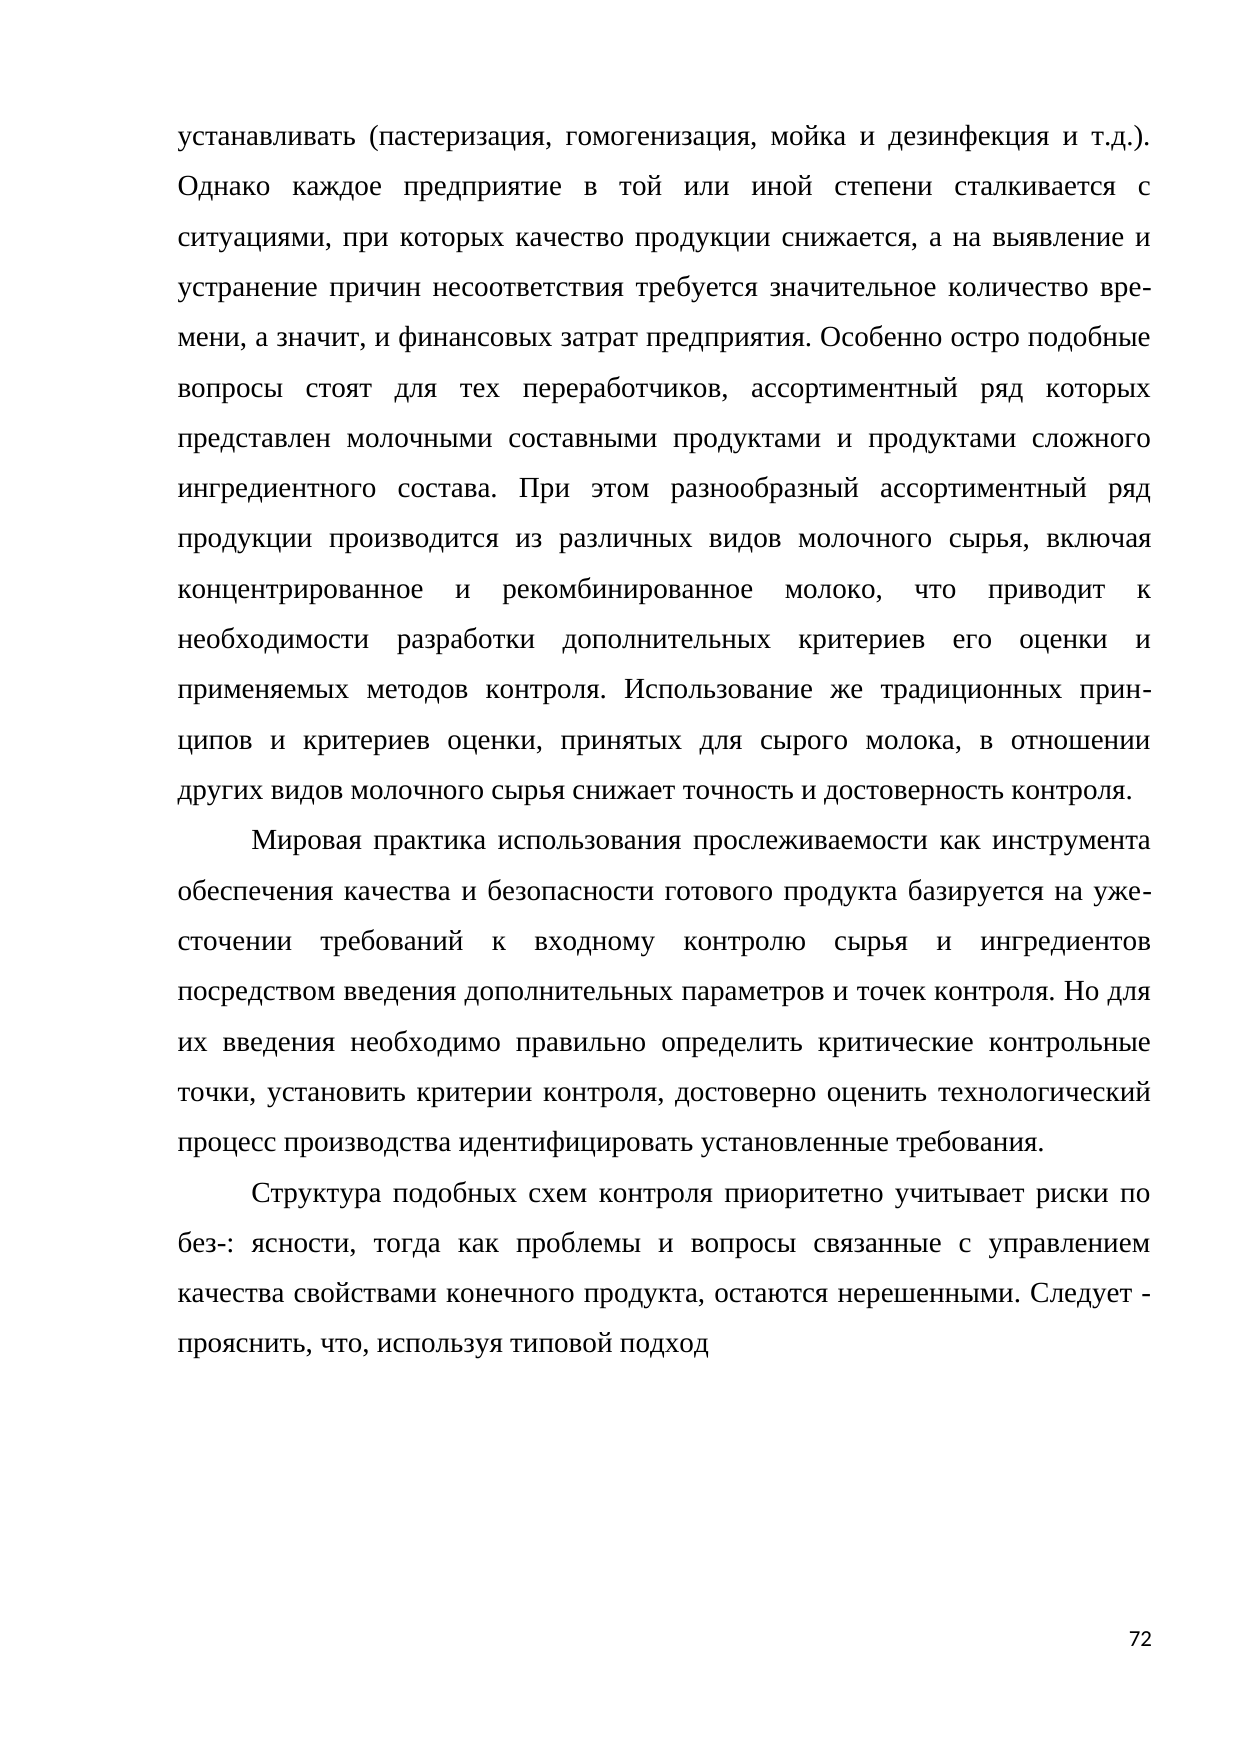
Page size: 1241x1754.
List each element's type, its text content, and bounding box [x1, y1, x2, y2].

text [177, 118, 1152, 806]
text Мировая практика использования прослеживаемости как инструмента обеспечения качества и безопасности готового продукта базируется на ужесточении требований к входному контролю сырья и ингредиентов посредством введения дополнительных параметров и точек контроля. Но для их введения необходимо правильно определить критические контрольные точки, установить критерии контроля, достоверно оценить технологический процесс производства идентифицировать установленные требования. [177, 822, 1152, 1158]
text Структура подобных схем контроля приоритетно учитывает риски по без-: ясности, тогда как проблемы и вопросы связанные с управлением качества свойствами конечного продукта, остаются нерешенными. Следует -прояснить, что, используя типовой подход [177, 1175, 1152, 1359]
